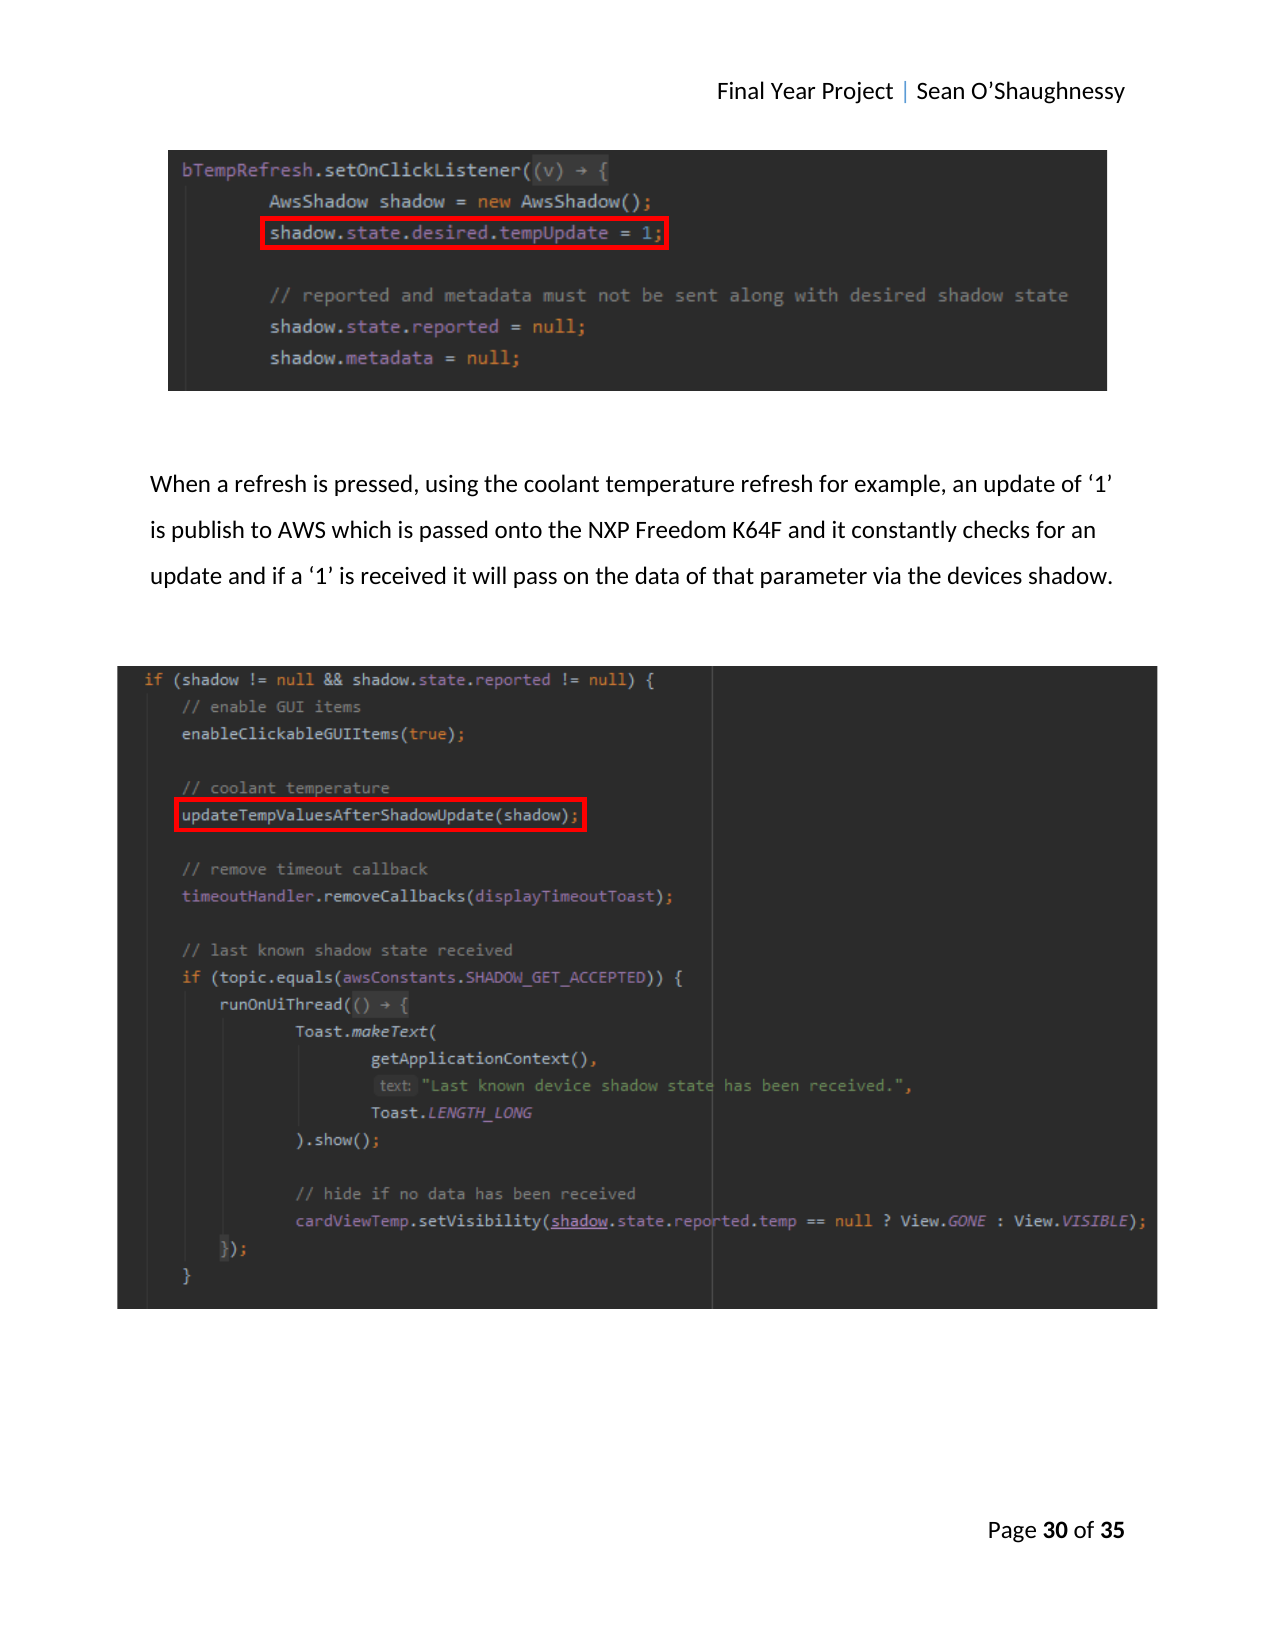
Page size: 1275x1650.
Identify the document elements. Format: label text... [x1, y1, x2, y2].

picture [168, 150, 1108, 391]
text When a refresh is pressed, using the coolant temperature refresh for example, an update of ‘1’ is publish to AWS which is passed onto the NXP Freedom K64F and it constantly checks for an update and if a ‘1’ is received it will pass on the data of that parameter via the devices shadow. [150, 468, 1125, 590]
picture [117, 666, 1158, 1309]
